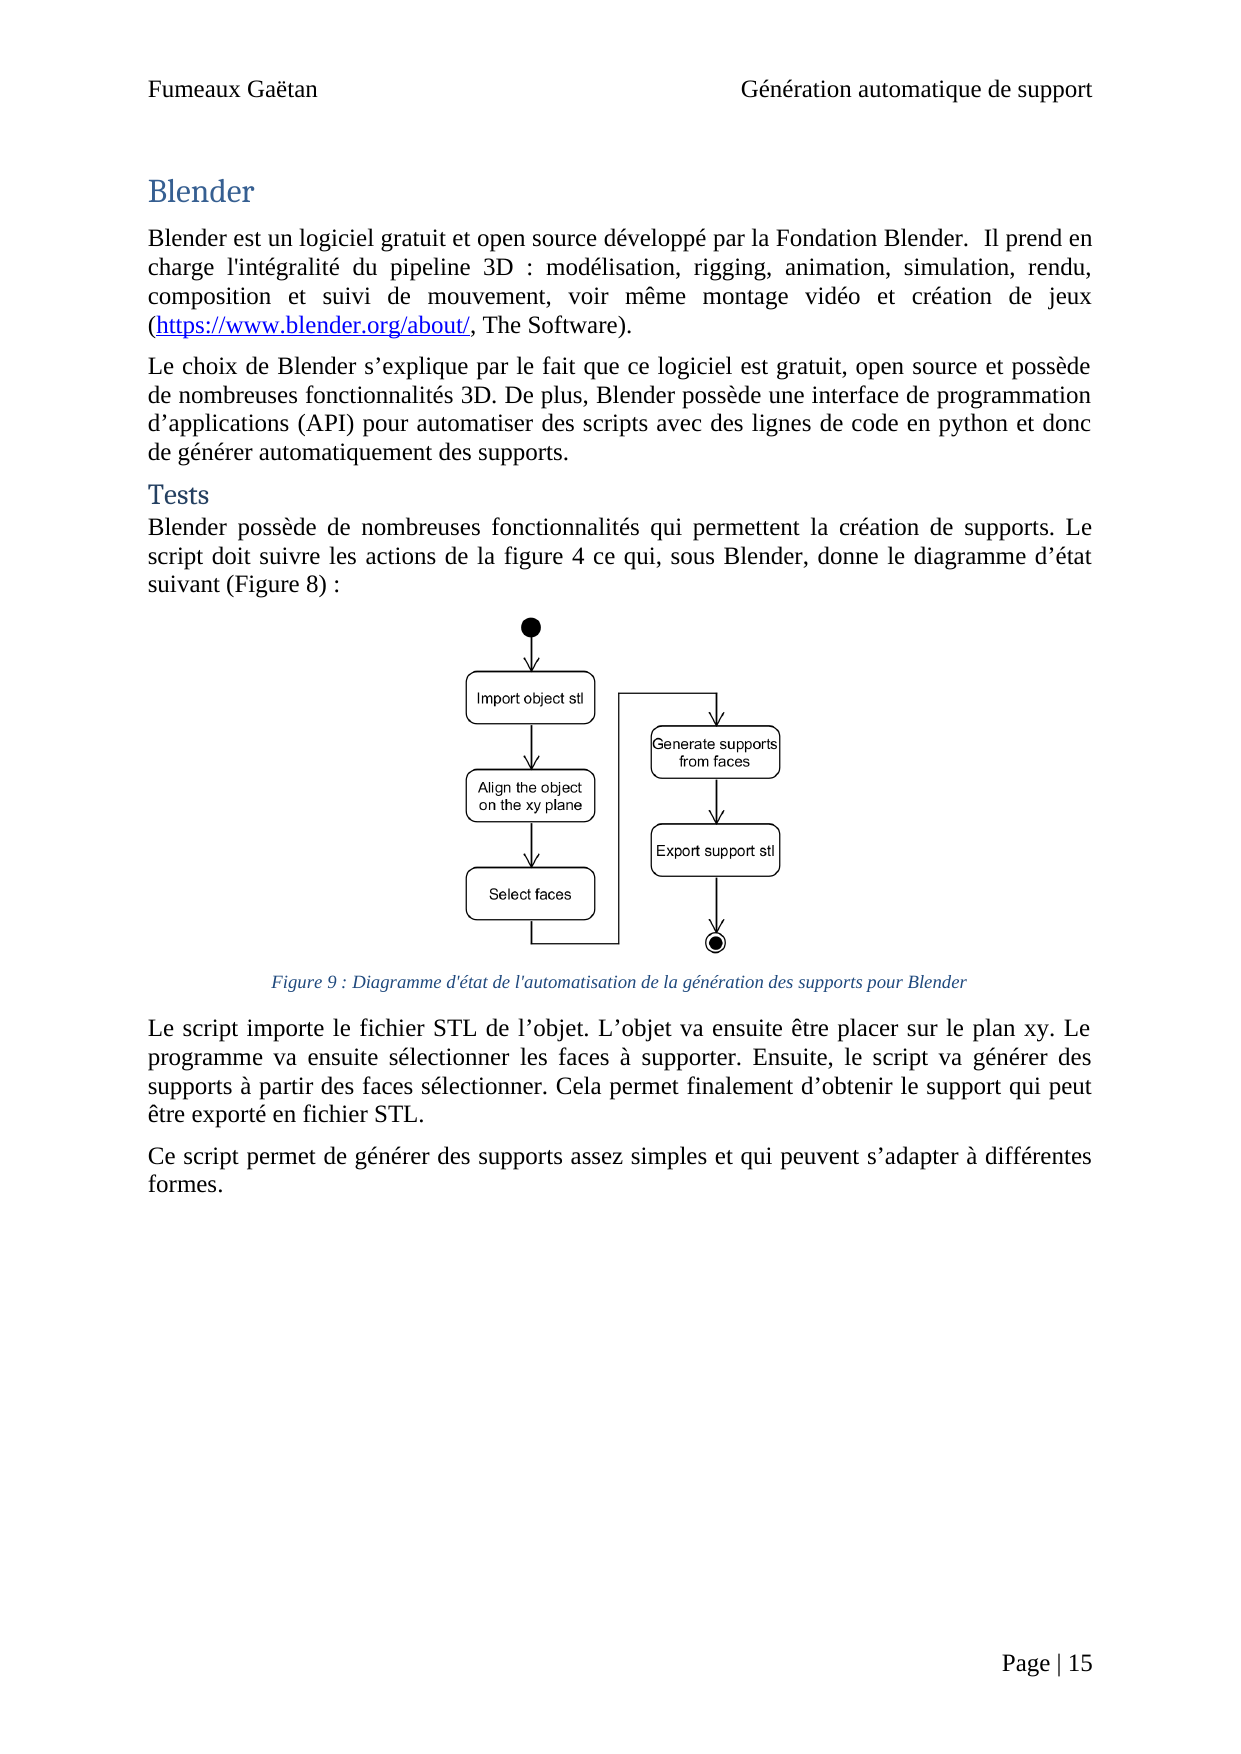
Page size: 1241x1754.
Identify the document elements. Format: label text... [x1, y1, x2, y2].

text Blender possède de nombreuses fonctionnalités qui permettent la création de supports. Le script doit suivre les actions de la figure 4 ce qui, sous Blender, donne le diagramme d’état suivant (Figure 8) : [148, 512, 1093, 598]
text Le choix de Blender s’explique par le fait que ce logiciel est gratuit, open source et possède de nombreuses fonctionnalités 3D. De plus, Blender possède une interface de programmation d’applications (API) pour automatiser des scripts avec des lignes de code en python et donc de générer automatiquement des supports. [148, 351, 1093, 466]
subtitle Tests [148, 478, 1093, 512]
text Le script importe le fichier STL de l’objet. L’objet va ensuite être placer sur le plan xy. Le programme va ensuite sélectionner les faces à supporter. Ensuite, le script va générer des supports à partir des faces sélectionner. Cela permet finalement d’obtenir le support qui peut être exporté en fichier STL. [148, 1013, 1093, 1128]
text Blender est un logiciel gratuit et open source développé par la Fondation Blender. Il prend en charge l'intégralité du pipeline 3D : modélisation, rigging, animation, simulation, rendu, composition et suivi de mouvement, voir même montage vidéo et création de jeux (https://www.blender.org/about/, The Software). [148, 223, 1093, 338]
subtitle Blender [148, 173, 1093, 211]
picture [457, 610, 790, 959]
text Ce script permet de générer des supports assez simples et qui peuvent s’adapter à différentes formes. [148, 1141, 1093, 1198]
